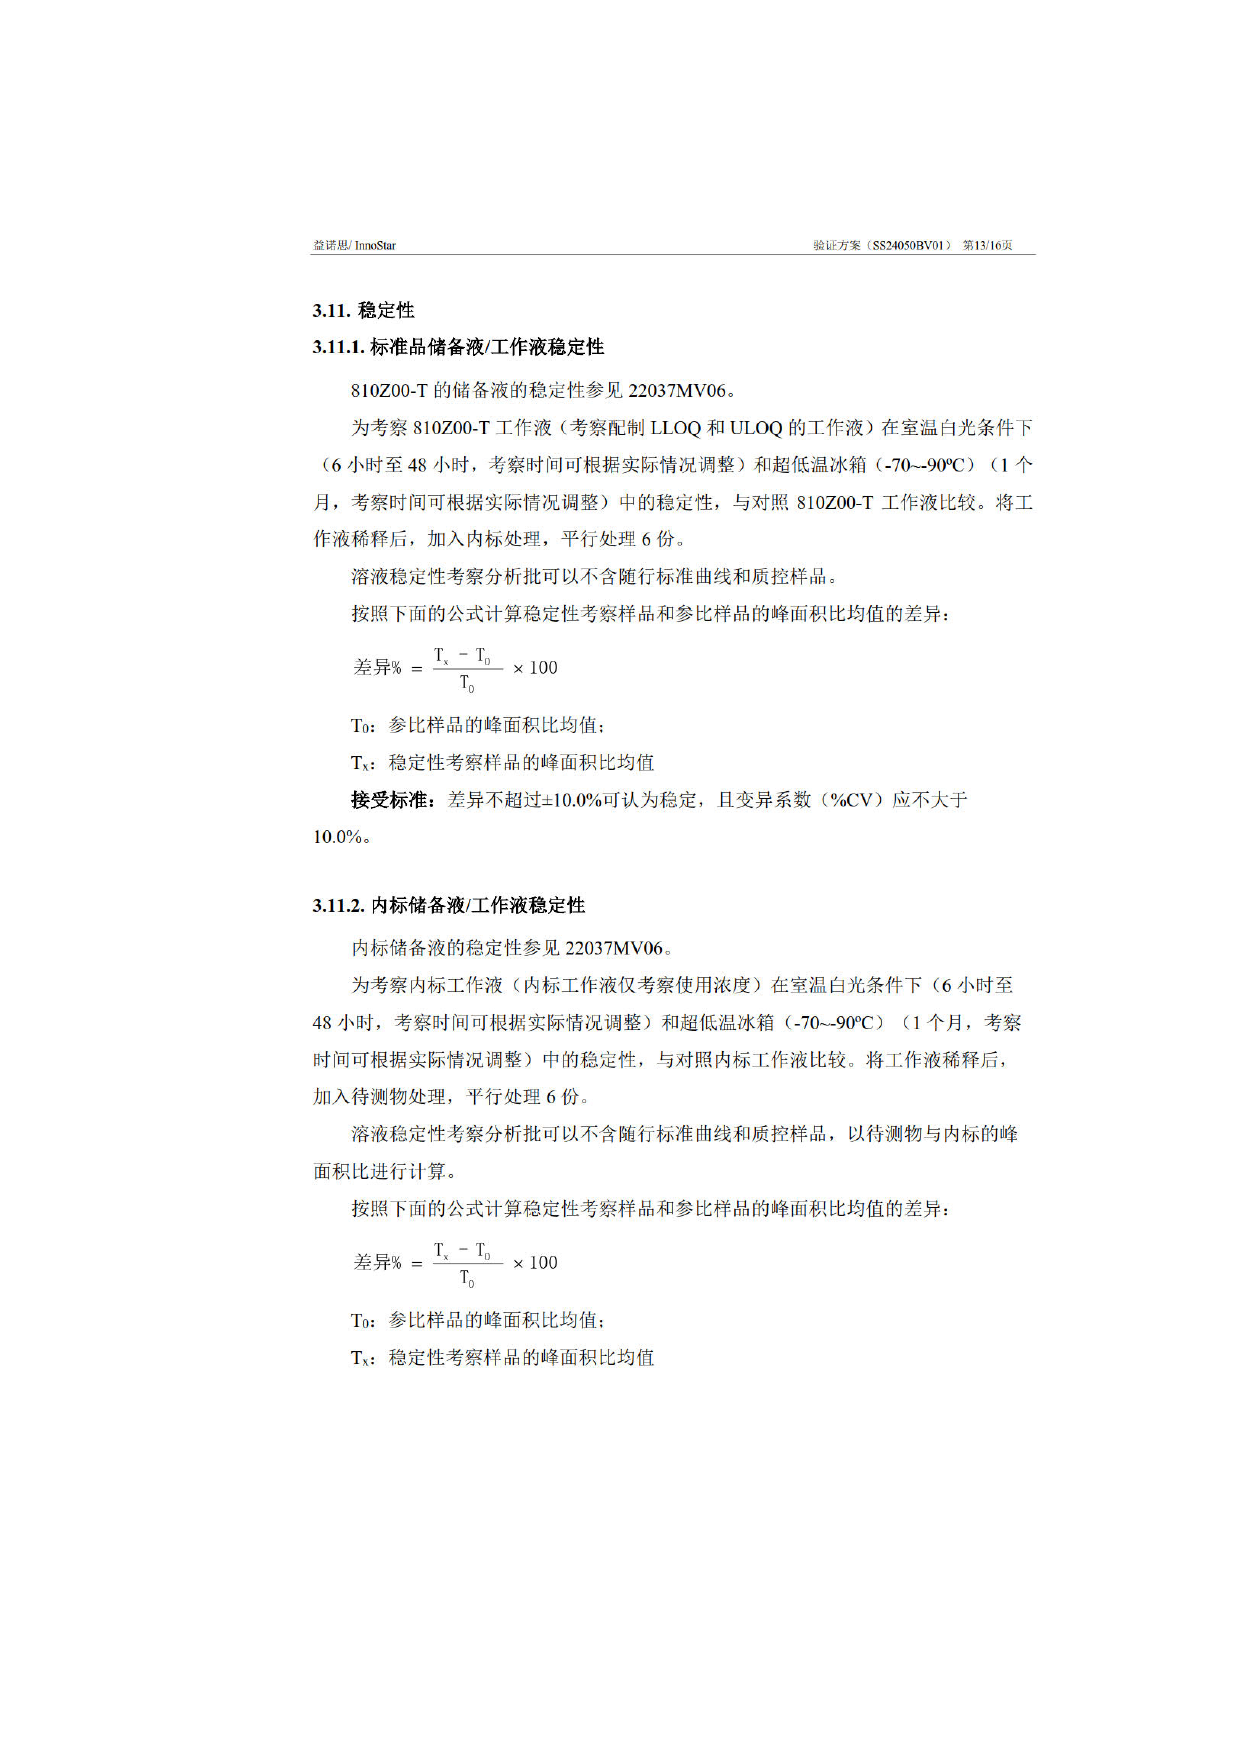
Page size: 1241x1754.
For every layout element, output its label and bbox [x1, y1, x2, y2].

picture [177, 147, 1123, 1485]
